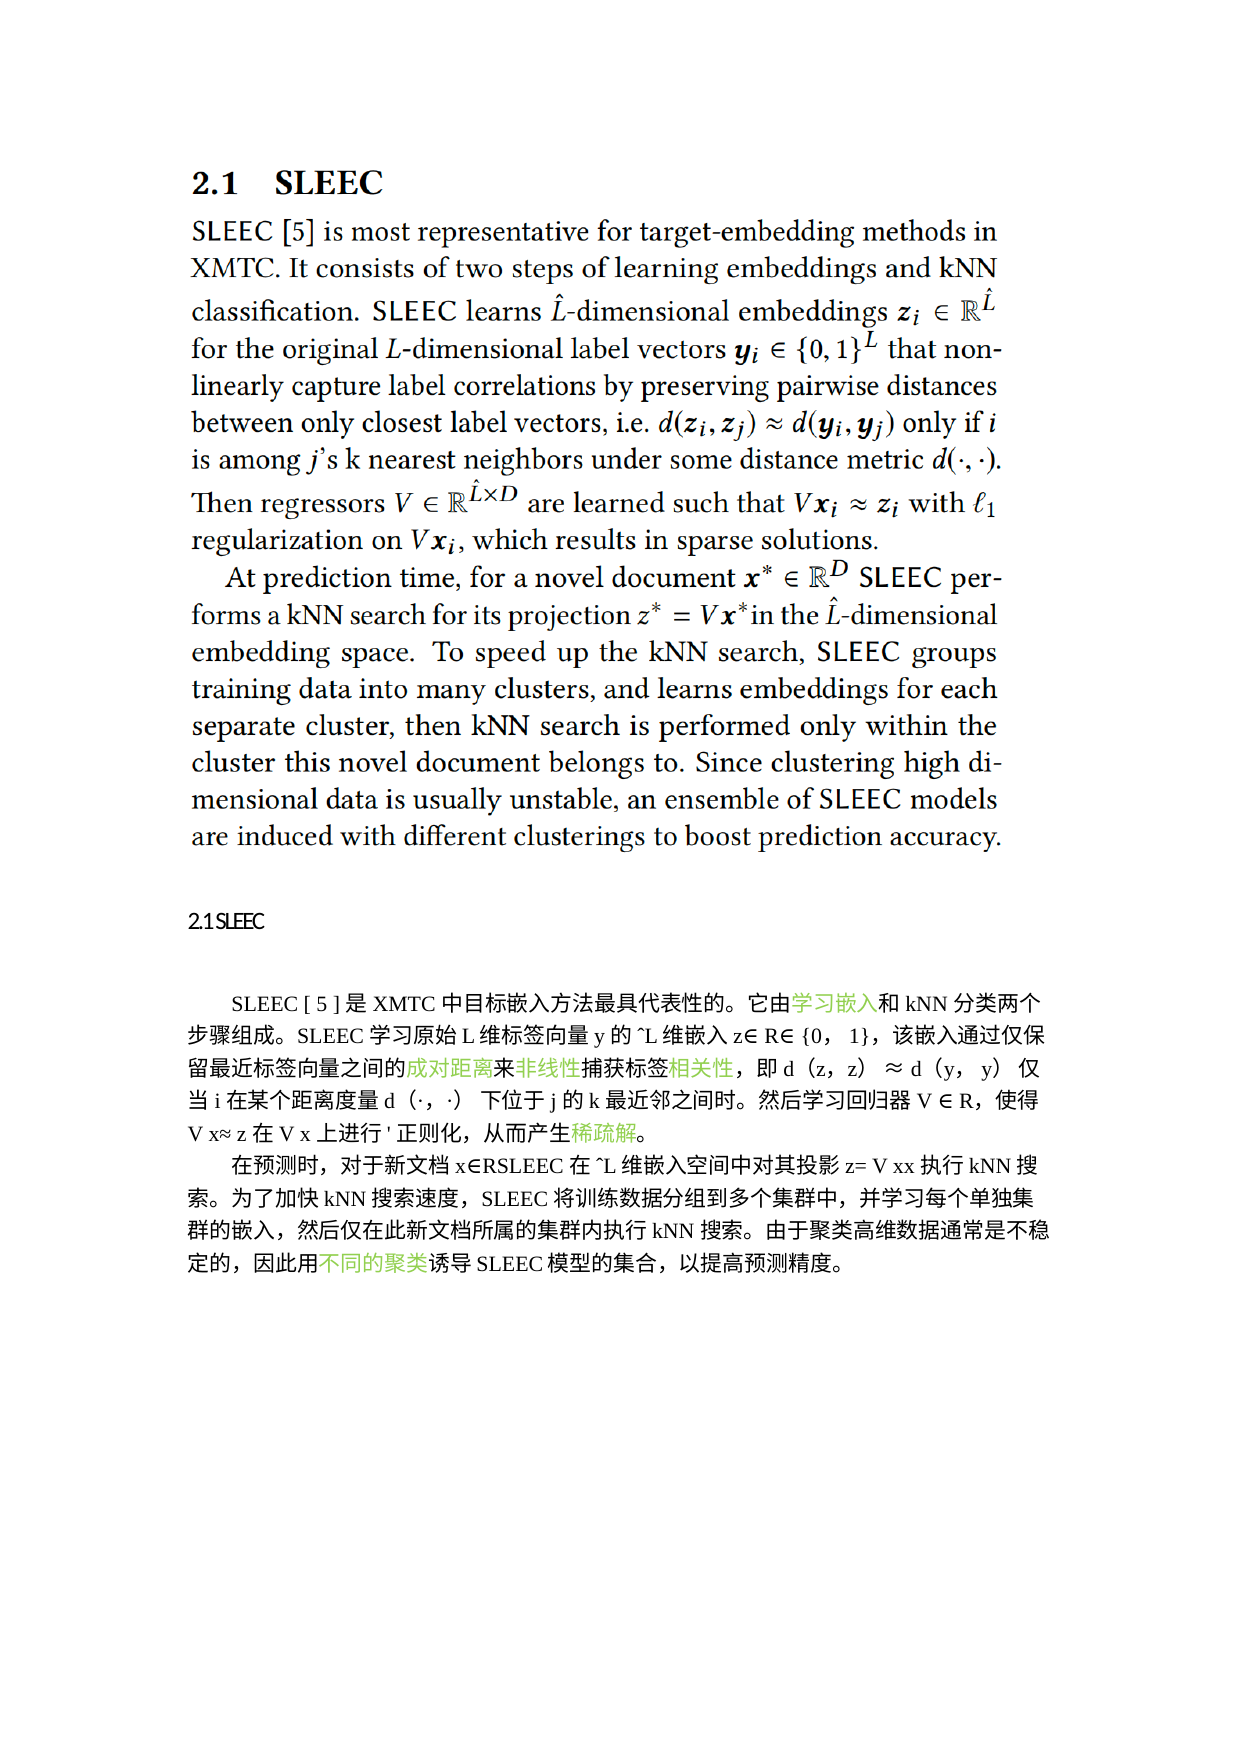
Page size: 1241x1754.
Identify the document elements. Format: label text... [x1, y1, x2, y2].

subtitle 2.1 SLEEC [187, 904, 1053, 937]
picture [187, 162, 1005, 855]
list 在预测时，对于新文档 x∈RSLEEC 在 ˆL 维嵌入空间中对其投影 z= V xx 执行 kNN 搜索。为了加快 kNN 搜索速度，SLEEC 将训练数据分组到多个集群中，并学习每个单独集群的嵌入，然后仅在此新文档所属的集群内执行 kNN 搜索。由于聚类高维数据通常是不稳定的，因此用不同的聚类诱导SLEEC模型的集合，以提高预测精度。 [187, 1148, 1053, 1278]
list SLEEC [ 5 ] 是 XMTC 中目标嵌入方法最具代表性的。它由学习嵌入和 kNN 分类两个步骤组成。SLEEC 学习原始 L 维标签向量 y 的 ˆL 维嵌入 z∈ R∈ {0， 1}，该嵌入通过仅保留最近标签向量之间的成对距离来非线性捕获标签相关性，即 d（z，z） ≈ d（y， y） 仅当 i 在某个距离度量 d（·，·） 下位于 j 的 k 最近邻之间时。然后学习回归器 V ∈ R，使得 V x≈ z 在 V x 上进行 ' 正则化，从而产生稀疏解。 [187, 986, 1053, 1148]
